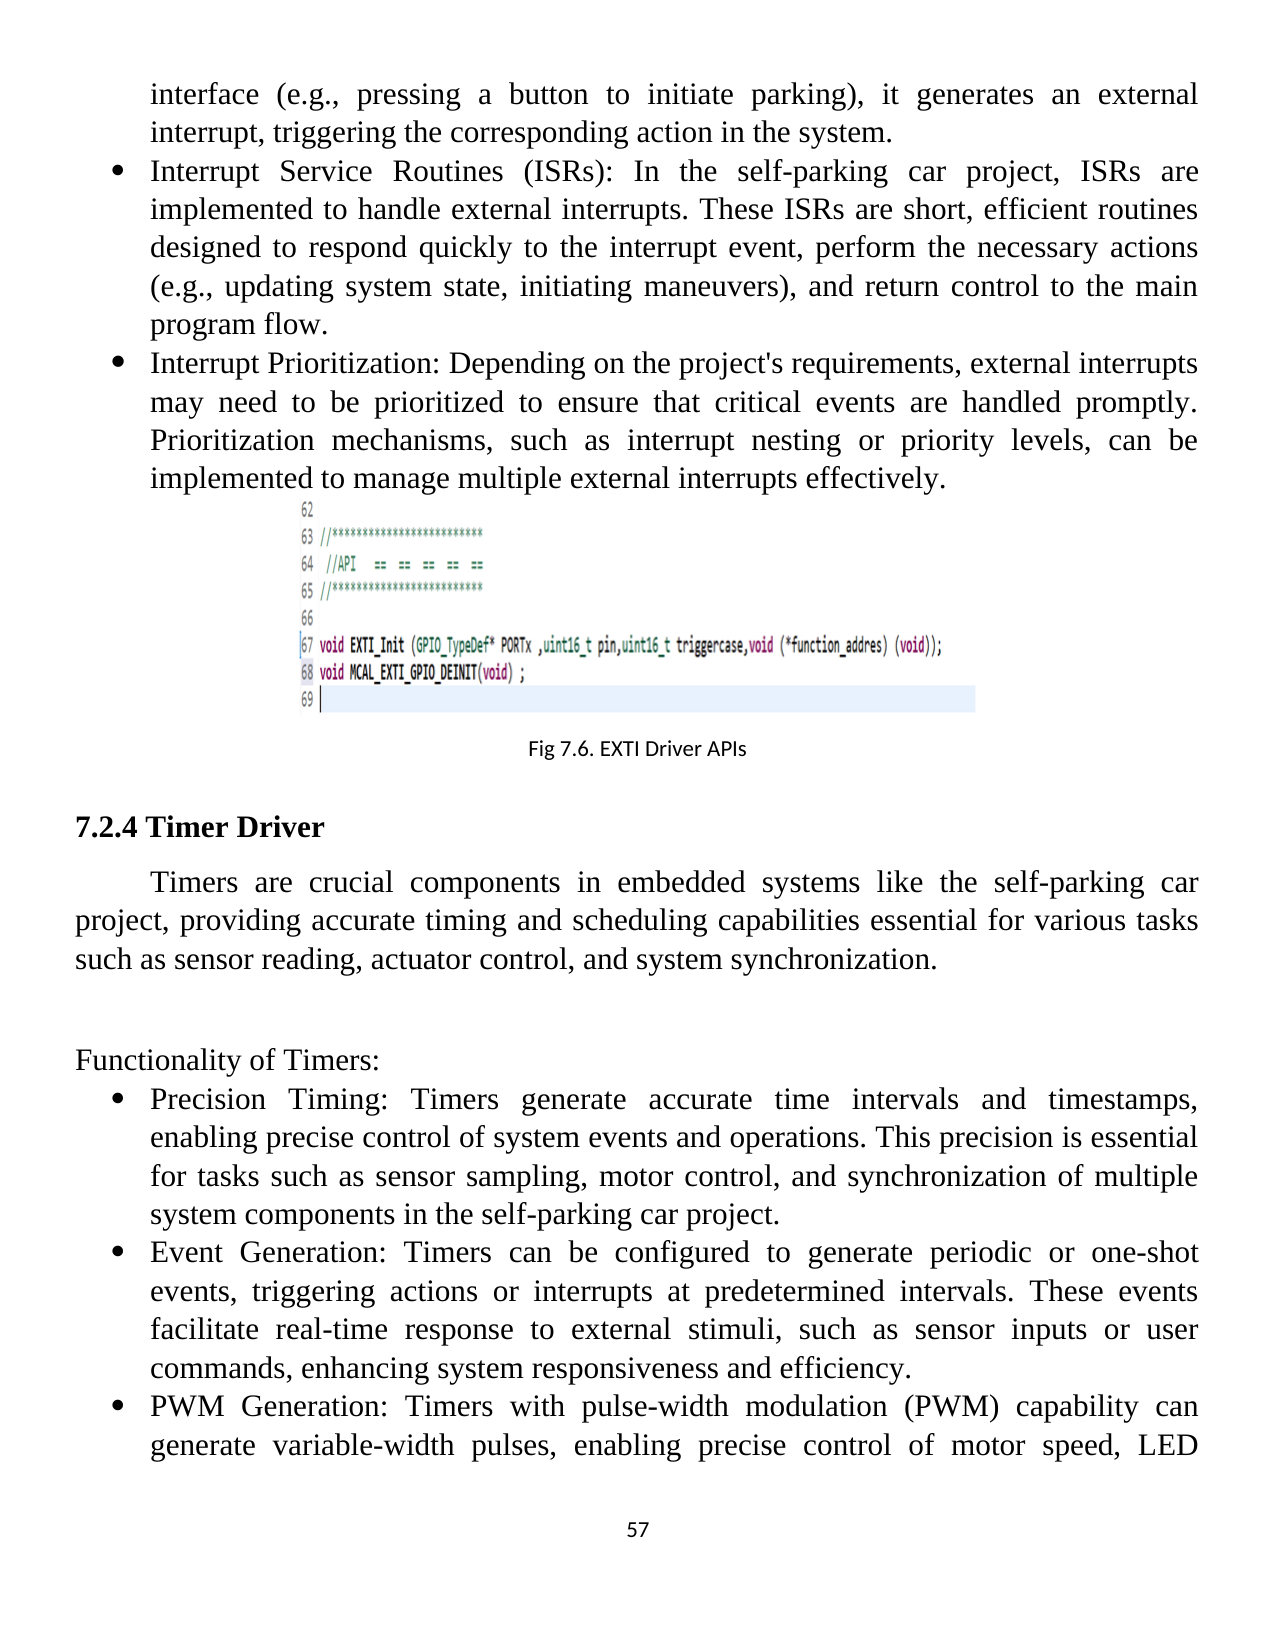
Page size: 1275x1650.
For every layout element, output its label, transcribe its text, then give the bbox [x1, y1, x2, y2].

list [112, 75, 1200, 149]
picture [299, 498, 976, 716]
list Interrupt Prioritization: Depending on the project's requirements, external interrupts may need to be prioritized to ensure that critical events are handled promptly. Prioritization mechanisms, such as interrupt nesting or priority levels, can be implemented to manage multiple external interrupts effectively. [112, 344, 1200, 496]
list Event Generation: Timers can be configured to generate periodic or one-shot events, triggering actions or interrupts at predetermined intervals. These events facilitate real-time response to external stimuli, such as sensor inputs or user commands, enhancing system responsiveness and efficiency. [112, 1234, 1200, 1385]
list Interrupt Service Routines (ISRs): In the self-parking car project, ISRs are implemented to handle external interrupts. These ISRs are short, efficient routines designed to respond quickly to the interrupt event, perform the necessary actions (e.g., updating system state, initiating maneuvers), and return control to the main program flow. [112, 152, 1200, 342]
text Timers are crucial components in embedded systems like the self-parking car project, providing accurate timing and scheduling capabilities essential for various tasks such as sensor reading, actuator control, and system synchronization. [75, 863, 1200, 976]
text Fig 7.6. EXTI Driver APIs [75, 734, 1200, 762]
list Precision Timing: Timers generate accurate time intervals and timestamps, enabling precise control of system events and operations. This precision is essential for tasks such as sensor sampling, motor control, and synchronization of multiple system components in the self-parking car project. [112, 1080, 1200, 1231]
text 7.2.4 Timer Driver [75, 808, 1200, 844]
text Functionality of Timers: [75, 1042, 1200, 1077]
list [112, 1387, 1200, 1462]
